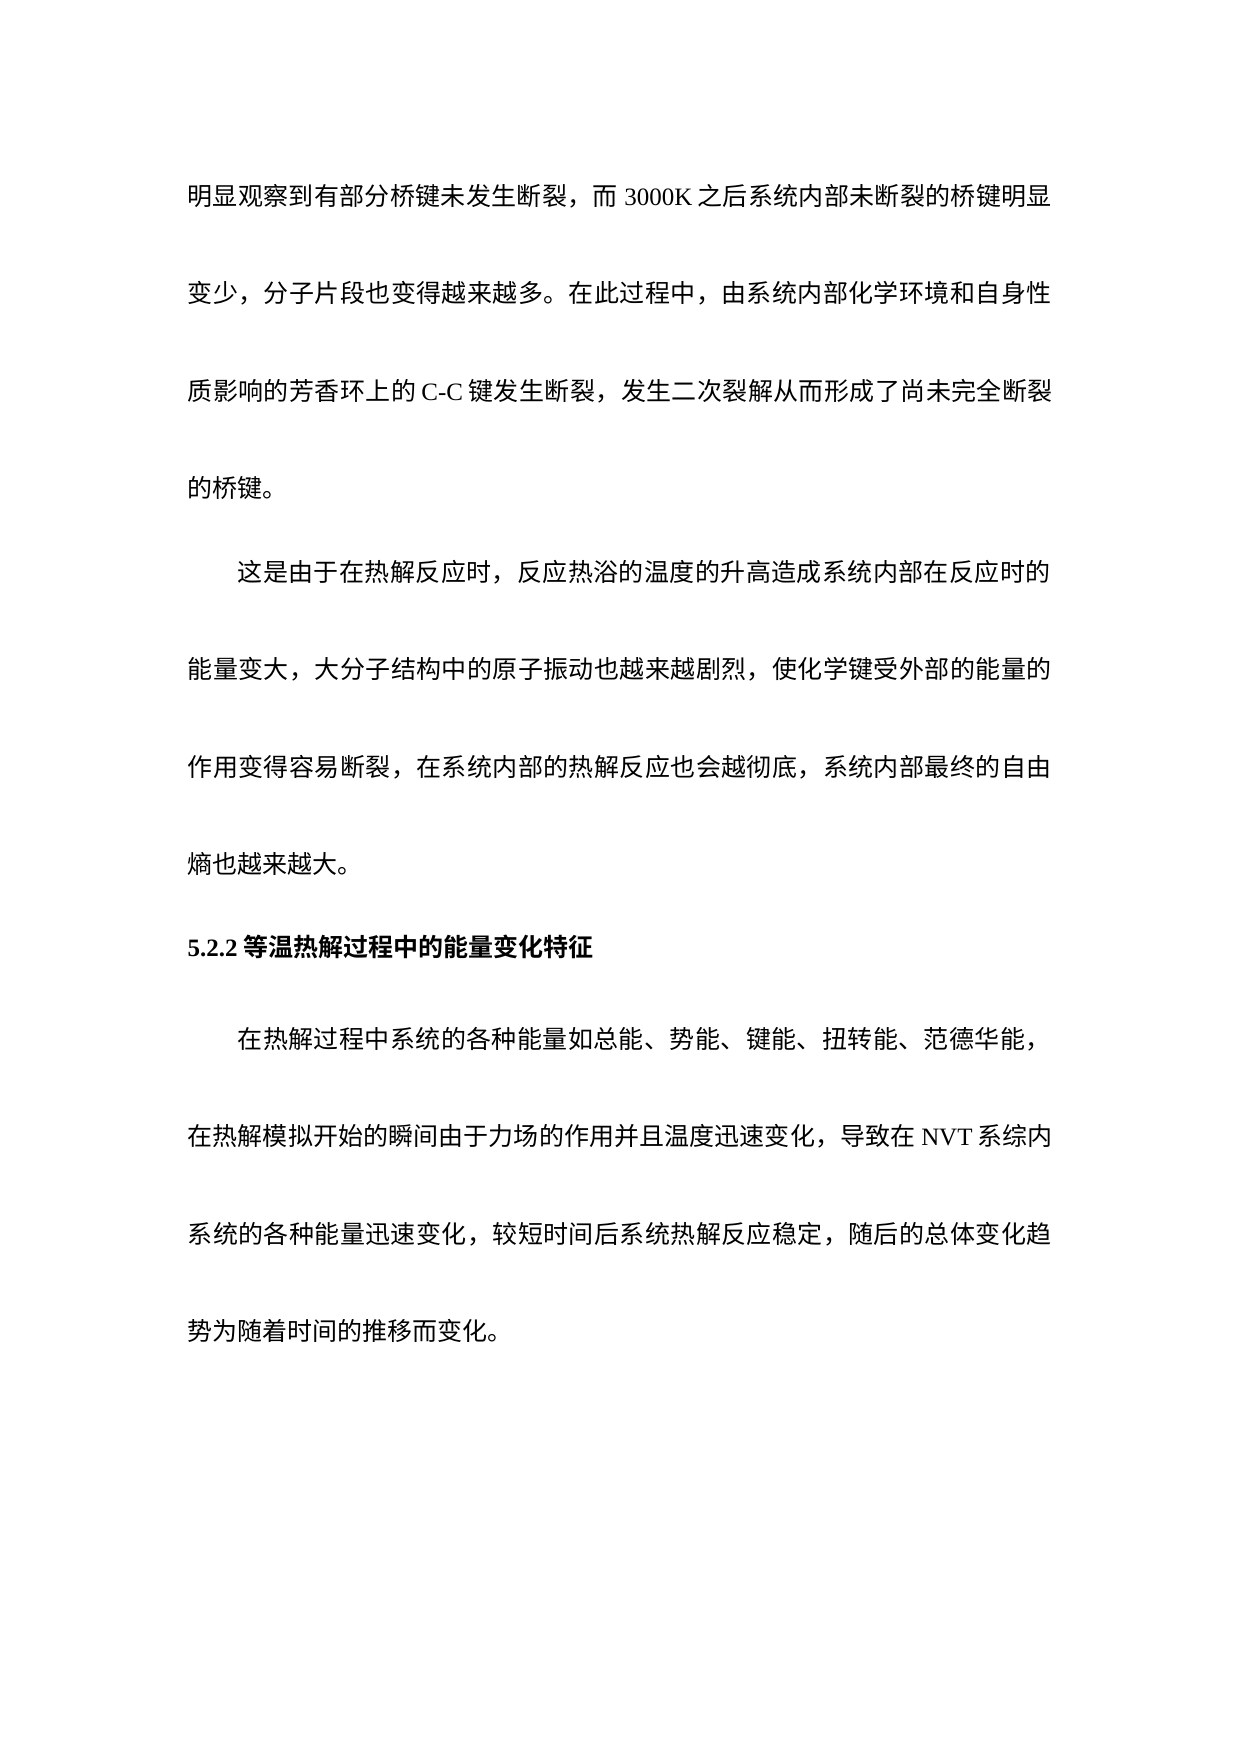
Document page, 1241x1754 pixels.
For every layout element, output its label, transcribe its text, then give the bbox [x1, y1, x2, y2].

text 在热解过程中系统的各种能量如总能、势能、键能、扭转能、范德华能，在热解模拟开始的瞬间由于力场的作用并且温度迅速变化，导致在NVT系综内系统的各种能量迅速变化，较短时间后系统热解反应稳定，随后的总体变化趋势为随着时间的推移而变化。 [187, 1005, 1053, 1362]
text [187, 162, 1053, 519]
text 5.2.2 等温热解过程中的能量变化特征 [187, 913, 1053, 978]
text 这是由于在热解反应时，反应热浴的温度的升高造成系统内部在反应时的能量变大，大分子结构中的原子振动也越来越剧烈，使化学键受外部的能量的作用变得容易断裂，在系统内部的热解反应也会越彻底，系统内部最终的自由熵也越来越大。 [187, 538, 1053, 895]
